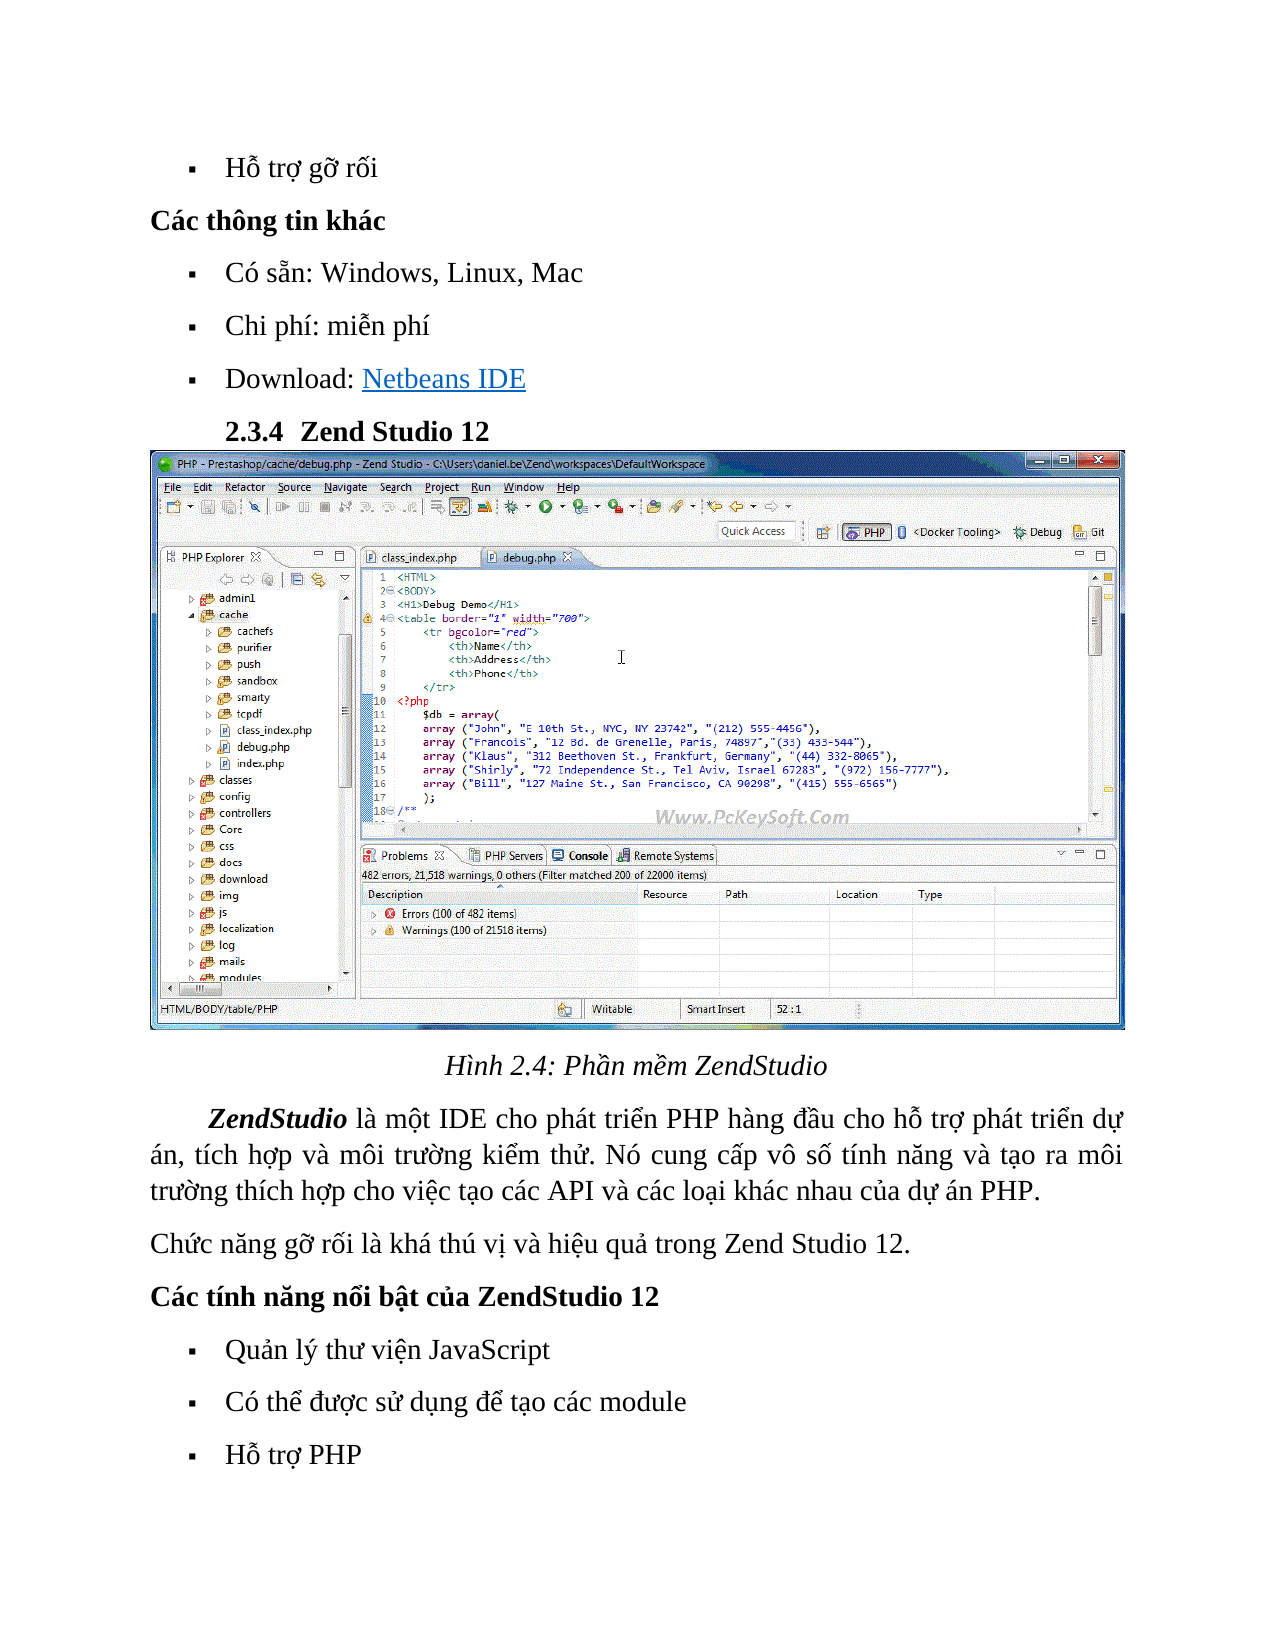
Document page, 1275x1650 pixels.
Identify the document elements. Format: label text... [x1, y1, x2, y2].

list Có thể được sử dụng để tạo các module [187, 1384, 1125, 1418]
picture [150, 450, 1125, 1030]
text ZendStudio là một IDE cho phát triển PHP hàng đầu cho hỗ trợ phát triển dự án, tích hợp và môi trường kiểm thử. Nó cung cấp vô số tính năng và tạo ra môi trường thích hợp cho việc tạo các API và các loại khác nhau của dự án PHP. [150, 1101, 1125, 1207]
list Có sẵn: Windows, Linux, Mac [187, 256, 1125, 289]
list Chi phí: miễn phí [187, 308, 1125, 342]
list Quản lý thư viện JavaScript [187, 1332, 1125, 1365]
list Download: Netbeans IDE [187, 361, 1125, 395]
subtitle Zend Studio 12 [225, 414, 1125, 448]
list Hỗ trợ gỡ rối [187, 150, 1125, 183]
text Hình 2.4: Phần mềm ZendStudio [150, 1048, 1125, 1082]
text Chức năng gỡ rối là khá thú vị và hiệu quả trong Zend Studio 12. [150, 1226, 1125, 1260]
text Các thông tin khác [150, 203, 1125, 236]
list Hỗ trợ PHP [187, 1437, 1125, 1471]
text Các tính năng nổi bật của ZendStudio 12 [150, 1279, 1125, 1312]
